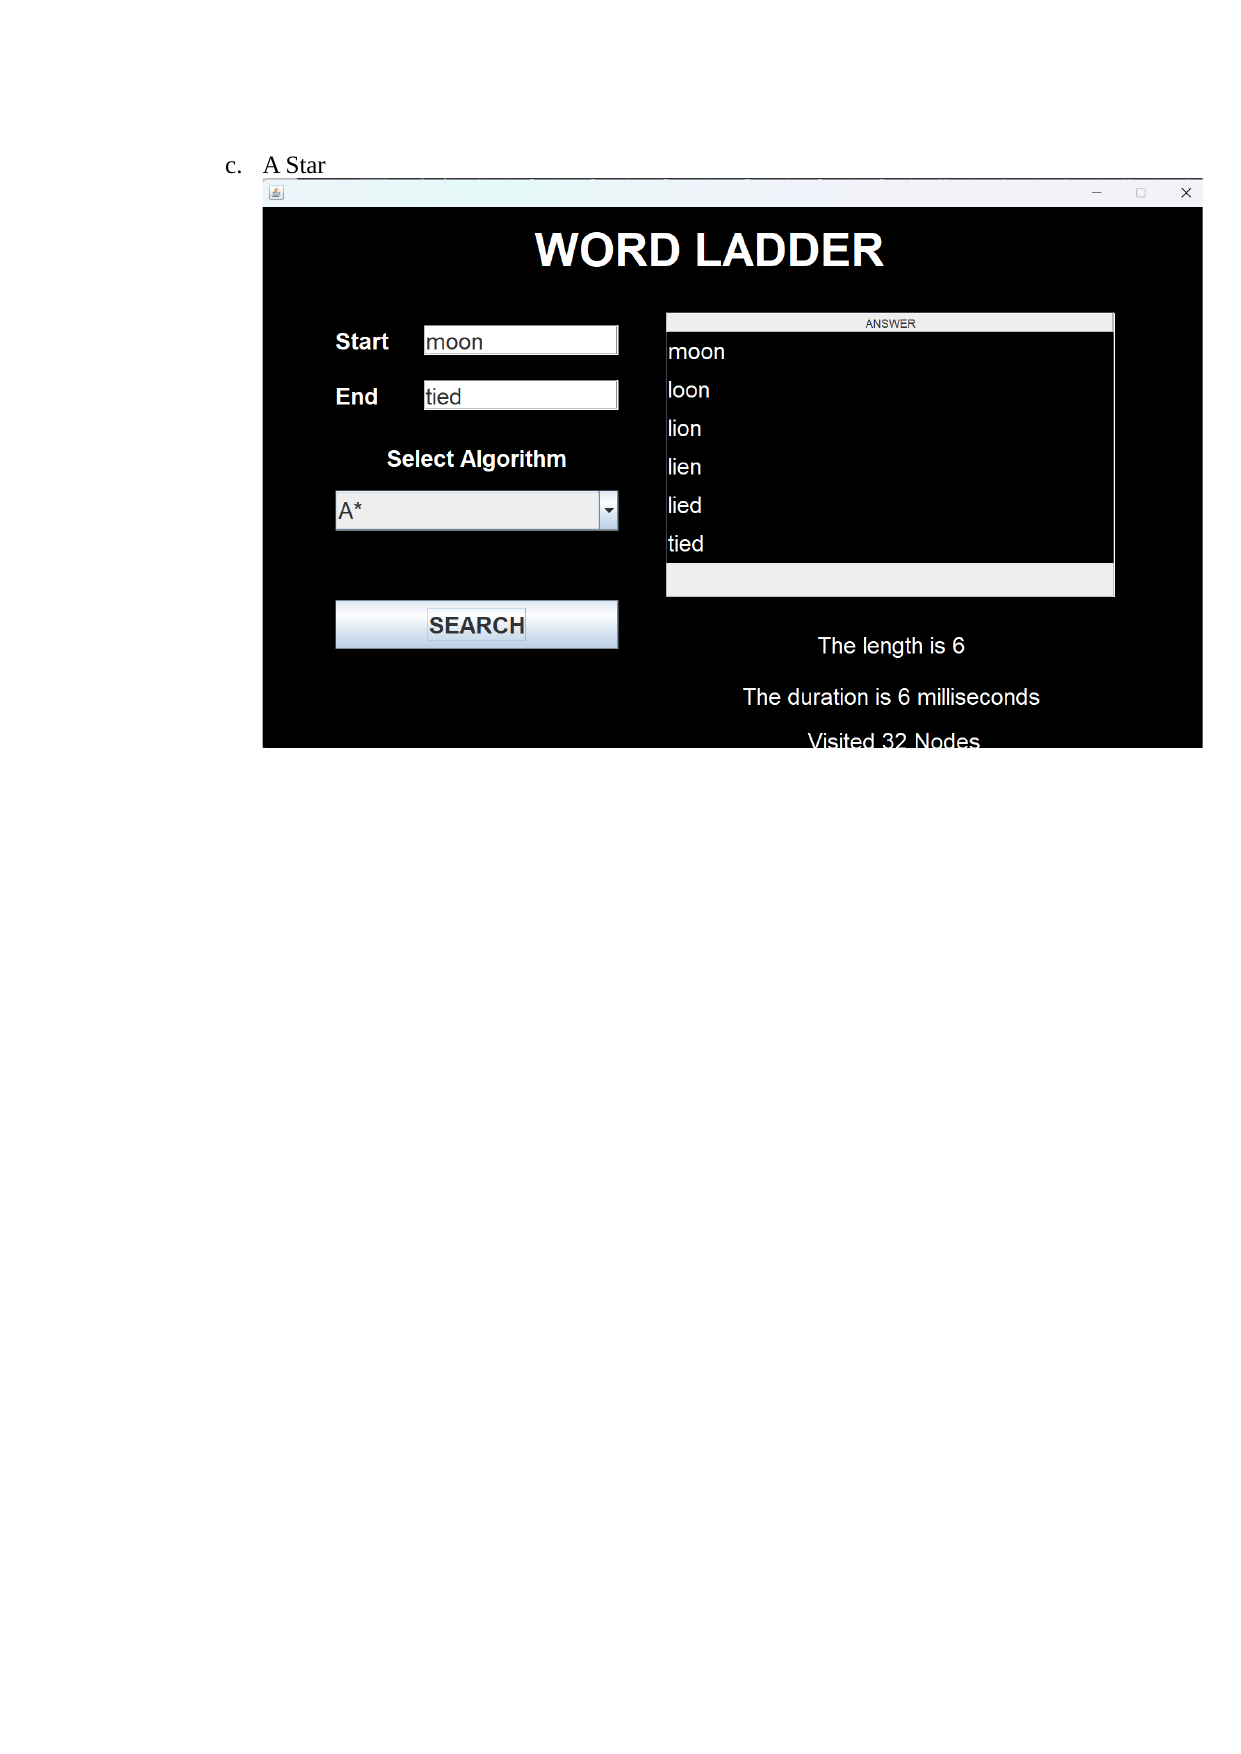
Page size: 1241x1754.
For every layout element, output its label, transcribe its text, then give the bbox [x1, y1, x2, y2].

picture [262, 178, 1203, 748]
list A Star [225, 150, 1090, 179]
